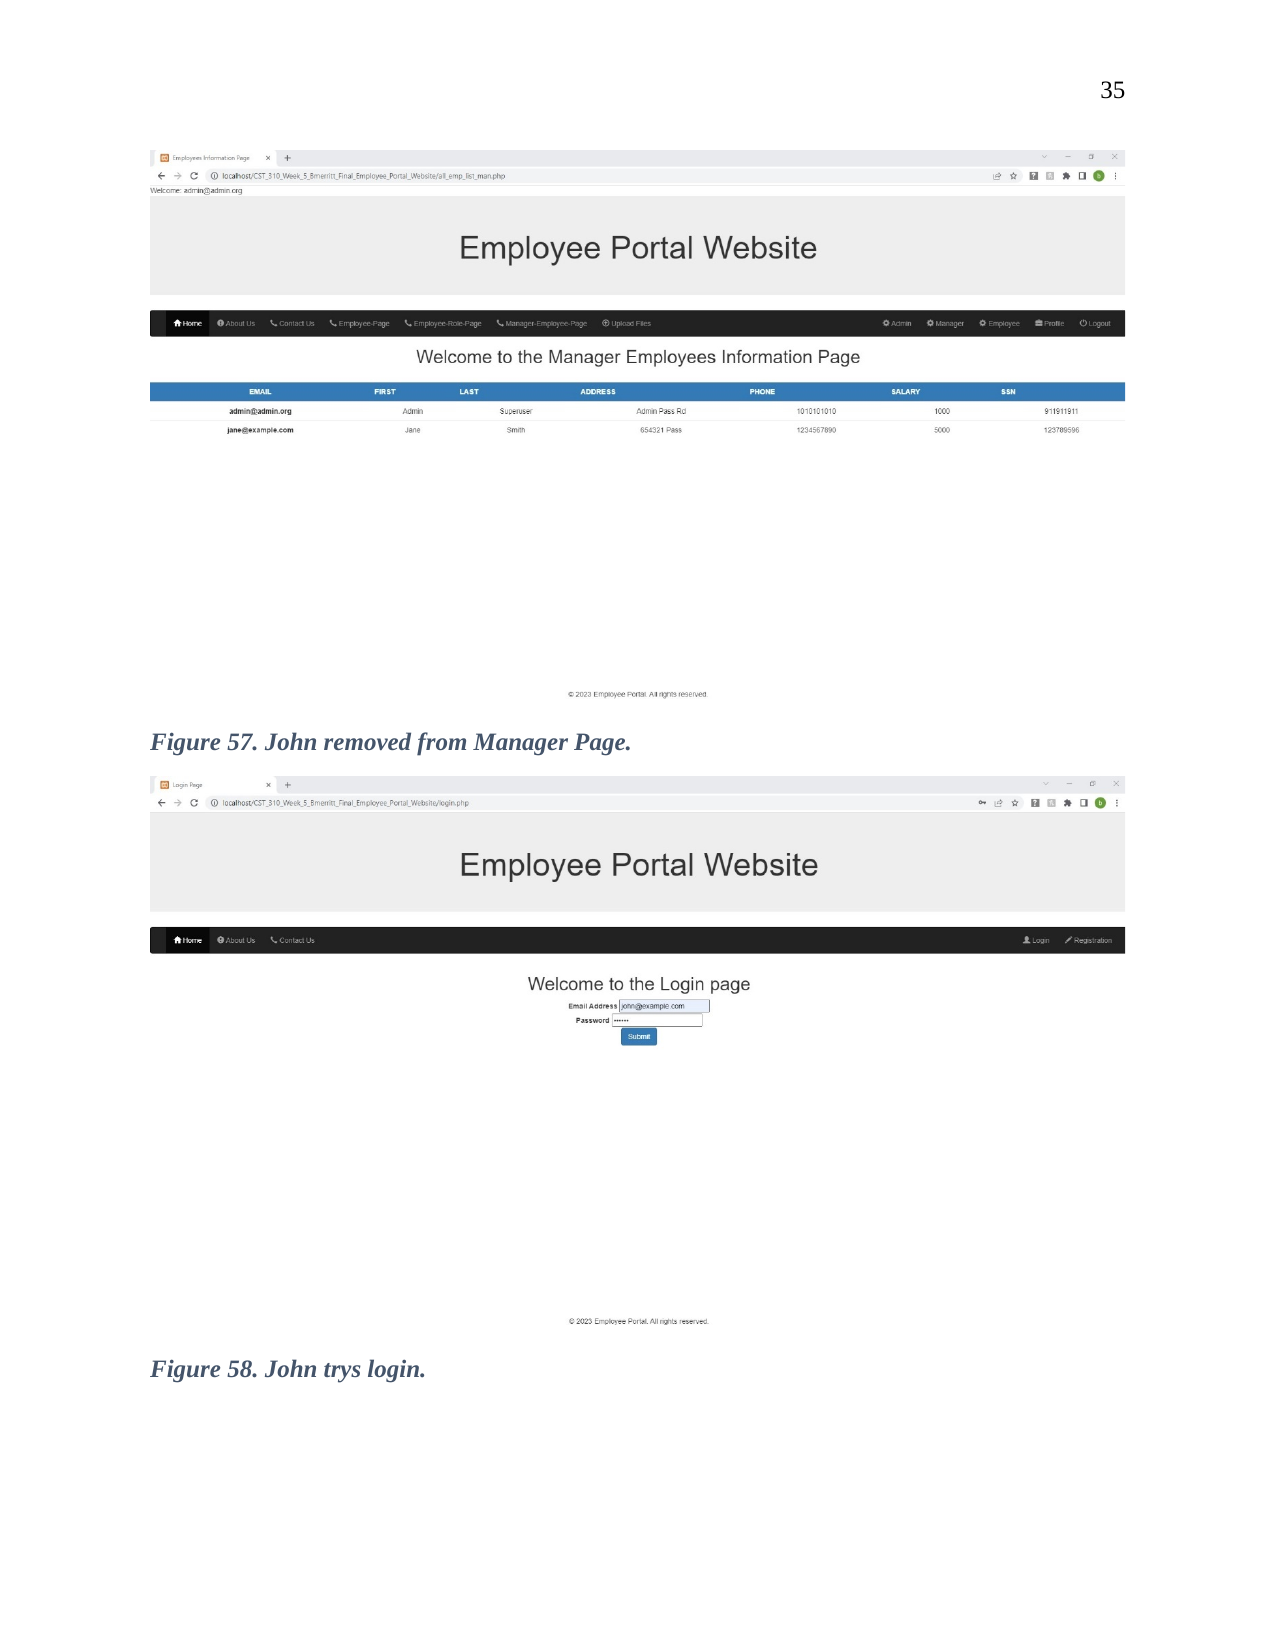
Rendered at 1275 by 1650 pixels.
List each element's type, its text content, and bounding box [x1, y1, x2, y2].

picture [150, 776, 1125, 1325]
picture [150, 150, 1125, 699]
